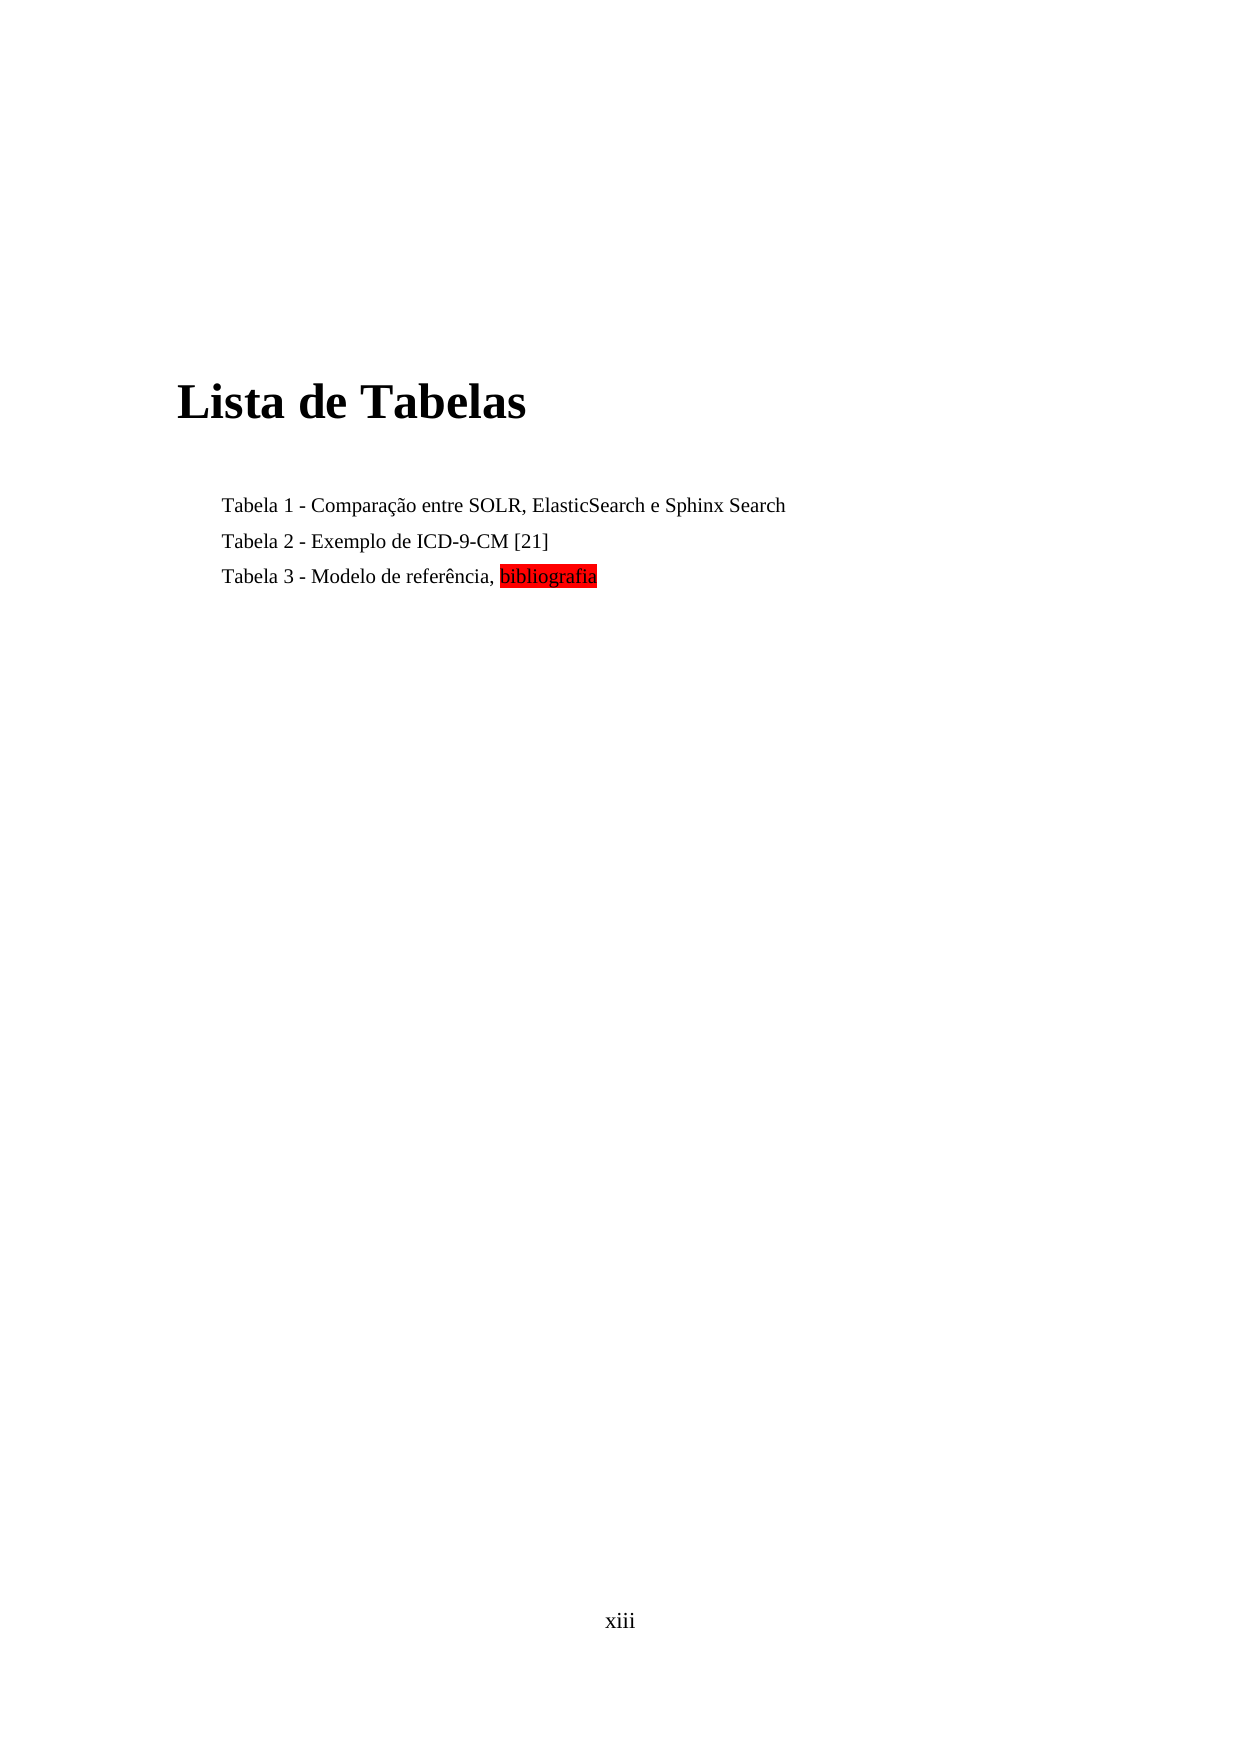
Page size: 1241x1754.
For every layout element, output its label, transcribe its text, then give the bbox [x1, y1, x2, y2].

text Tabela 2 - Exemplo de ICD-9-CM [21] 18 [221, 520, 945, 555]
text Lista de Tabelas [177, 390, 1063, 425]
text Tabela 1 - Comparação entre SOLR, ElasticSearch e Sphinx Search 14 [221, 484, 945, 520]
text Tabela 3 - Modelo de referência, bibliografia 20 [221, 555, 945, 591]
